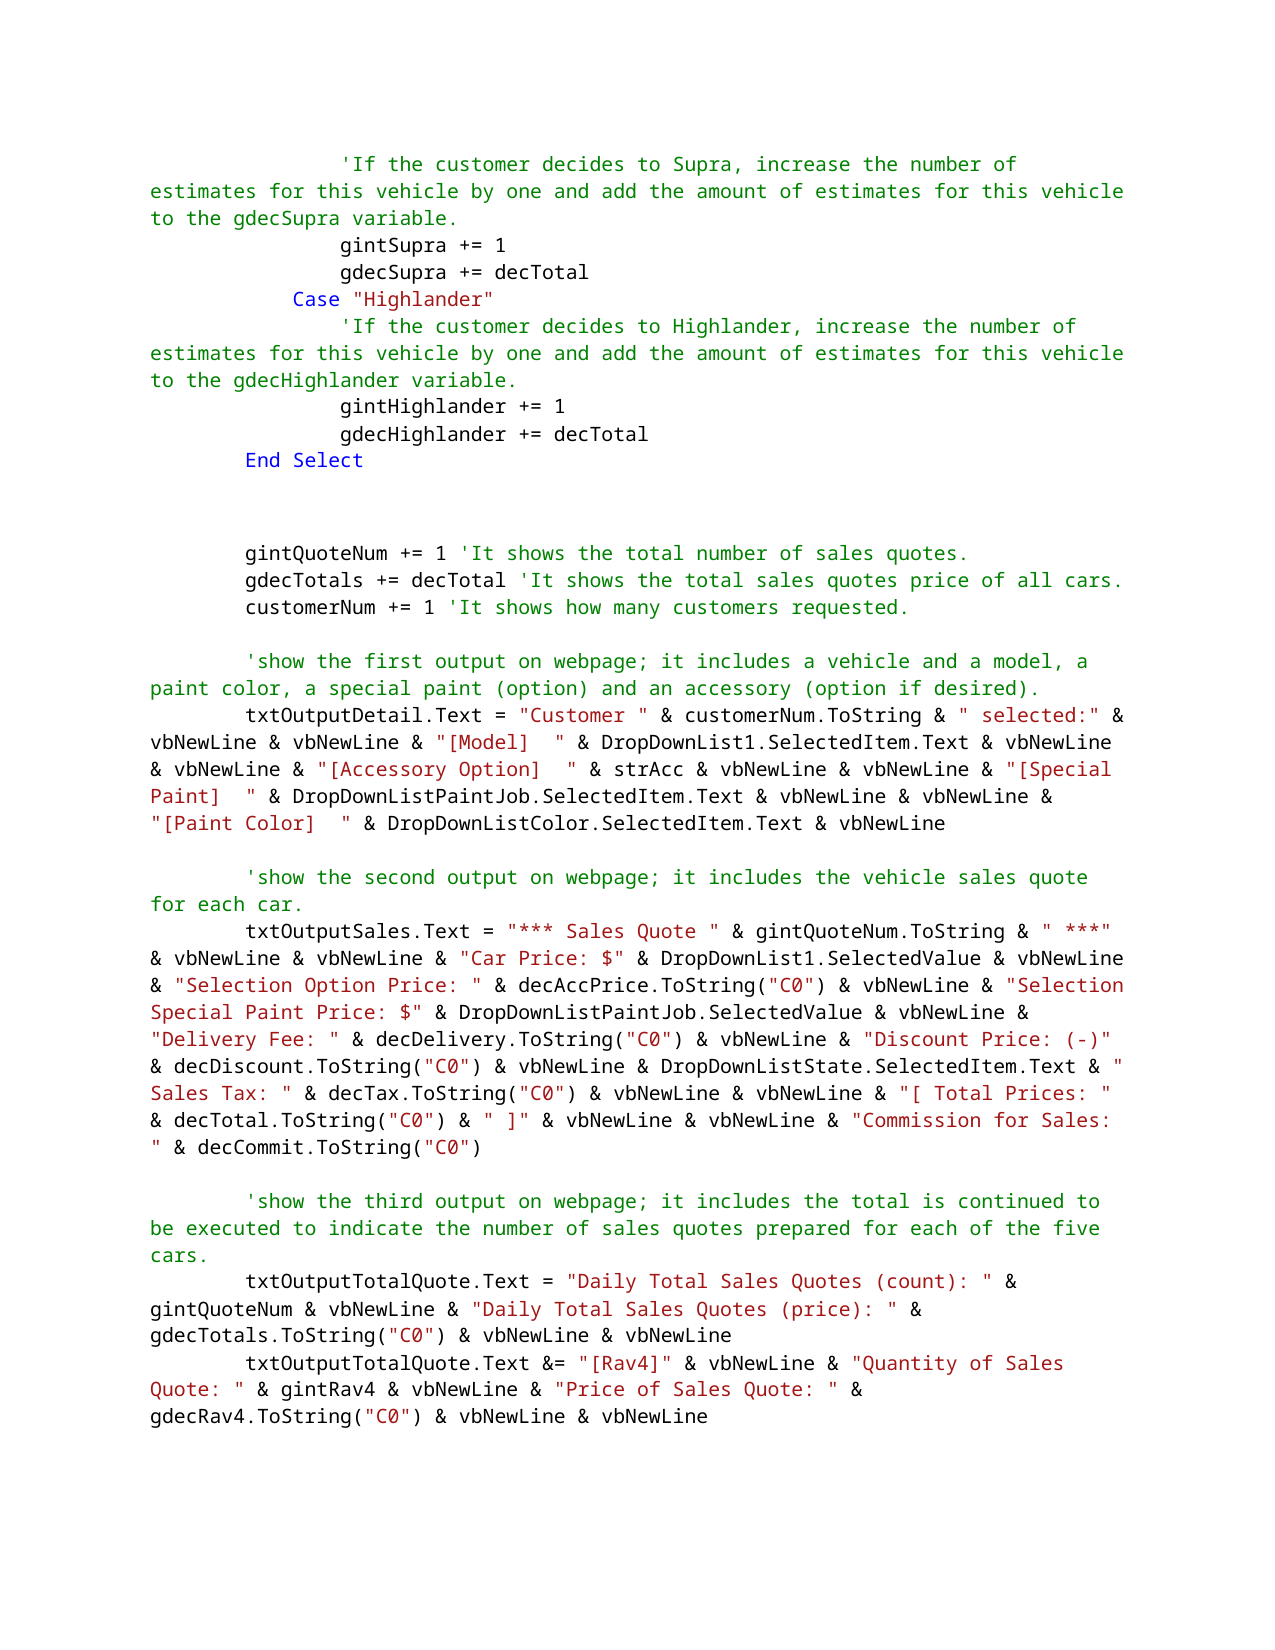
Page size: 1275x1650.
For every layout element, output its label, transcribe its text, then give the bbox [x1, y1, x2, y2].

text 'show the second output on webpage; it includes the vehicle sales quote for each car. [150, 863, 1125, 917]
text 'show the third output on webpage; it includes the total is continued to be executed to indicate the number of sales quotes prepared for each of the five cars. [150, 1187, 1125, 1268]
text Case "Highlander" [150, 285, 1125, 312]
text txtOutputDetail.Text = "Customer " & customerNum.ToString & " selected:" & vbNewLine & vbNewLine & "[Model] " & DropDownList1.SelectedItem.Text & vbNewLine & vbNewLine & "[Accessory Option] " & strAcc & vbNewLine & vbNewLine & "[Special Paint] " & DropDownListPaintJob.SelectedItem.Text & vbNewLine & vbNewLine & "[Paint Color] " & DropDownListColor.SelectedItem.Text & vbNewLine [150, 701, 1125, 836]
text gdecSupra += decTotal [150, 258, 1125, 285]
text 'If the customer decides to Highlander, increase the number of estimates for this vehicle by one and add the amount of estimates for this vehicle to the gdecHighlander variable. [150, 312, 1125, 393]
text customerNum += 1 'It shows how many customers requested. [150, 593, 1125, 620]
text 'If the customer decides to Supra, increase the number of estimates for this vehicle by one and add the amount of estimates for this vehicle to the gdecSupra variable. [150, 150, 1125, 231]
text gintQuoteNum += 1 'It shows the total number of sales quotes. [150, 539, 1125, 566]
text gintSupra += 1 [150, 231, 1125, 258]
text txtOutputTotalQuote.Text &= "[Rav4]" & vbNewLine & "Quantity of Sales Quote: " & gintRav4 & vbNewLine & "Price of Sales Quote: " & gdecRav4.ToString("C0") & vbNewLine & vbNewLine [150, 1349, 1125, 1430]
text txtOutputTotalQuote.Text = "Daily Total Sales Quotes (count): " & gintQuoteNum & vbNewLine & "Daily Total Sales Quotes (price): " & gdecTotals.ToString("C0") & vbNewLine & vbNewLine [150, 1268, 1125, 1349]
text End Select [150, 447, 1125, 474]
text txtOutputSales.Text = "*** Sales Quote " & gintQuoteNum.ToString & " ***" & vbNewLine & vbNewLine & "Car Price: $" & DropDownList1.SelectedValue & vbNewLine & "Selection Option Price: " & decAccPrice.ToString("C0") & vbNewLine & "Selection Special Paint Price: $" & DropDownListPaintJob.SelectedValue & vbNewLine & "Delivery Fee: " & decDelivery.ToString("C0") & vbNewLine & "Discount Price: (-)" & decDiscount.ToString("C0") & vbNewLine & DropDownListState.SelectedItem.Text & " Sales Tax: " & decTax.ToString("C0") & vbNewLine & vbNewLine & "[ Total Prices: " & decTotal.ToString("C0") & " ]" & vbNewLine & vbNewLine & "Commission for Sales: " & decCommit.ToString("C0") [150, 917, 1125, 1160]
text gintHighlander += 1 [150, 393, 1125, 420]
text gdecHighlander += decTotal [150, 420, 1125, 447]
text 'show the first output on webpage; it includes a vehicle and a model, a paint color, a special paint (option) and an accessory (option if desired). [150, 647, 1125, 701]
text gdecTotals += decTotal 'It shows the total sales quotes price of all cars. [150, 566, 1125, 593]
